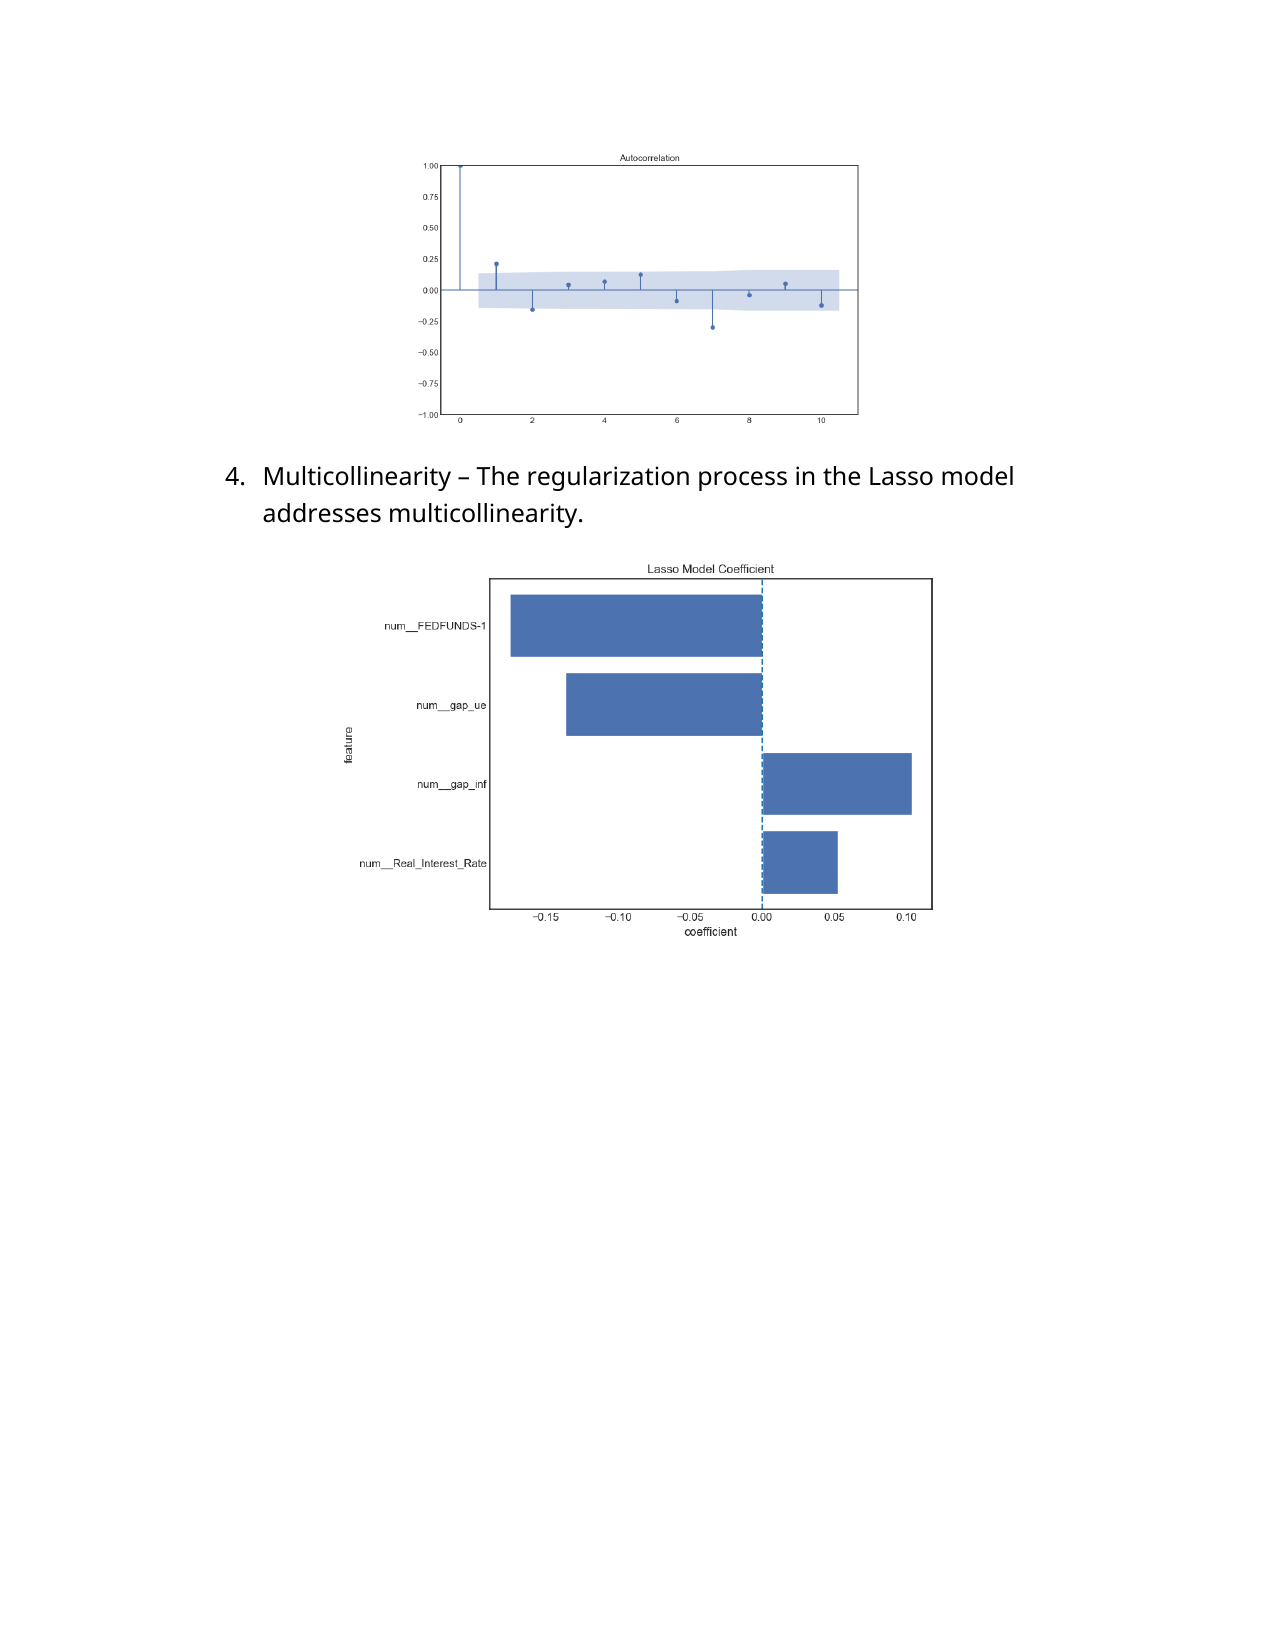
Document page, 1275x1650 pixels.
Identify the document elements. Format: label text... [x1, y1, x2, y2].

picture [412, 150, 863, 430]
picture [337, 558, 938, 944]
list Multicollinearity – The regularization process in the Lasso model addresses multicollinearity. [225, 458, 1087, 530]
